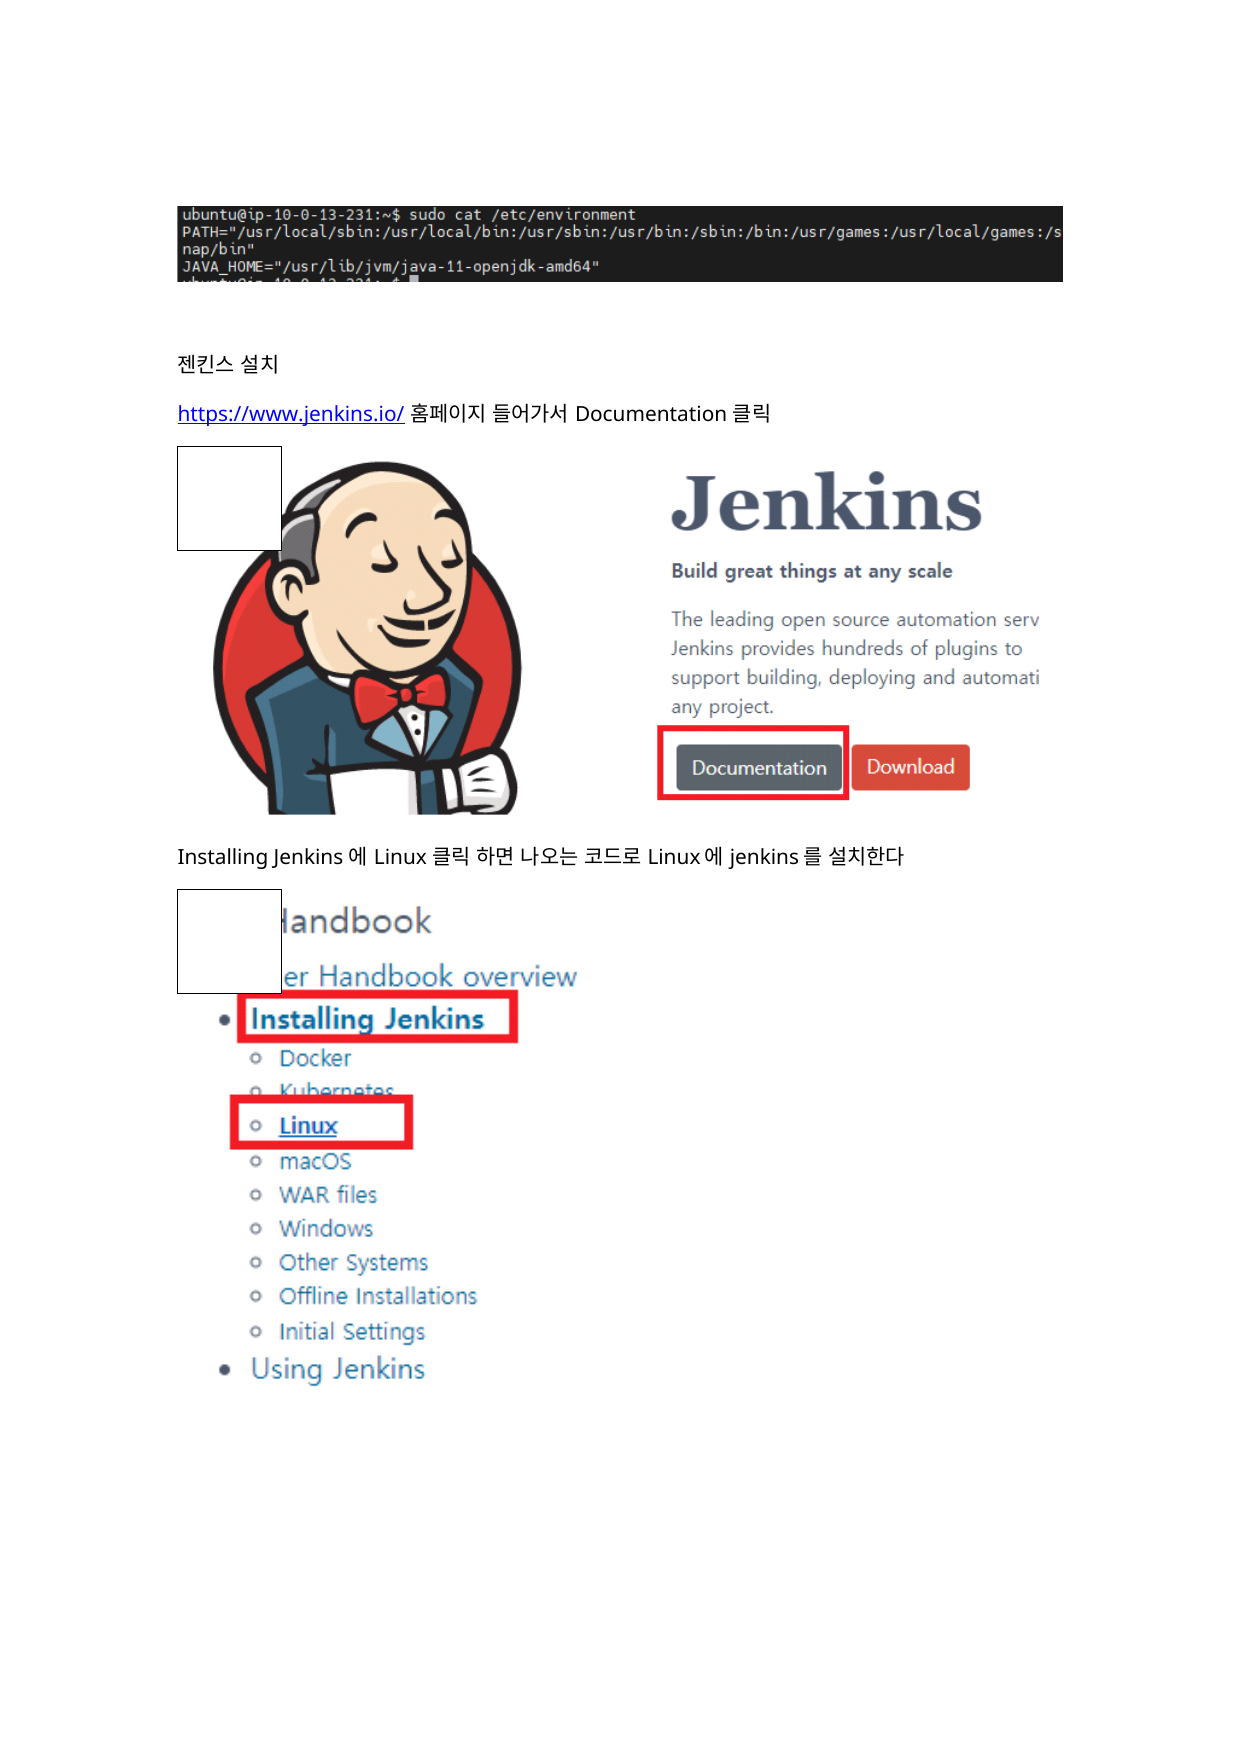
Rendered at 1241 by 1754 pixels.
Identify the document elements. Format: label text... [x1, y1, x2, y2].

picture [177, 446, 1040, 822]
picture [177, 889, 585, 1395]
text Installing Jenkins 에 Linux 클릭 하면 나오는 코드로 Linux에 jenkins를 설치한다 [177, 840, 1063, 871]
text 젠킨스 설치 [177, 348, 1063, 378]
picture [177, 206, 1063, 282]
text https://www.jenkins.io/ 홈페이지 들어가서 Documentation 클릭 [177, 397, 1063, 427]
